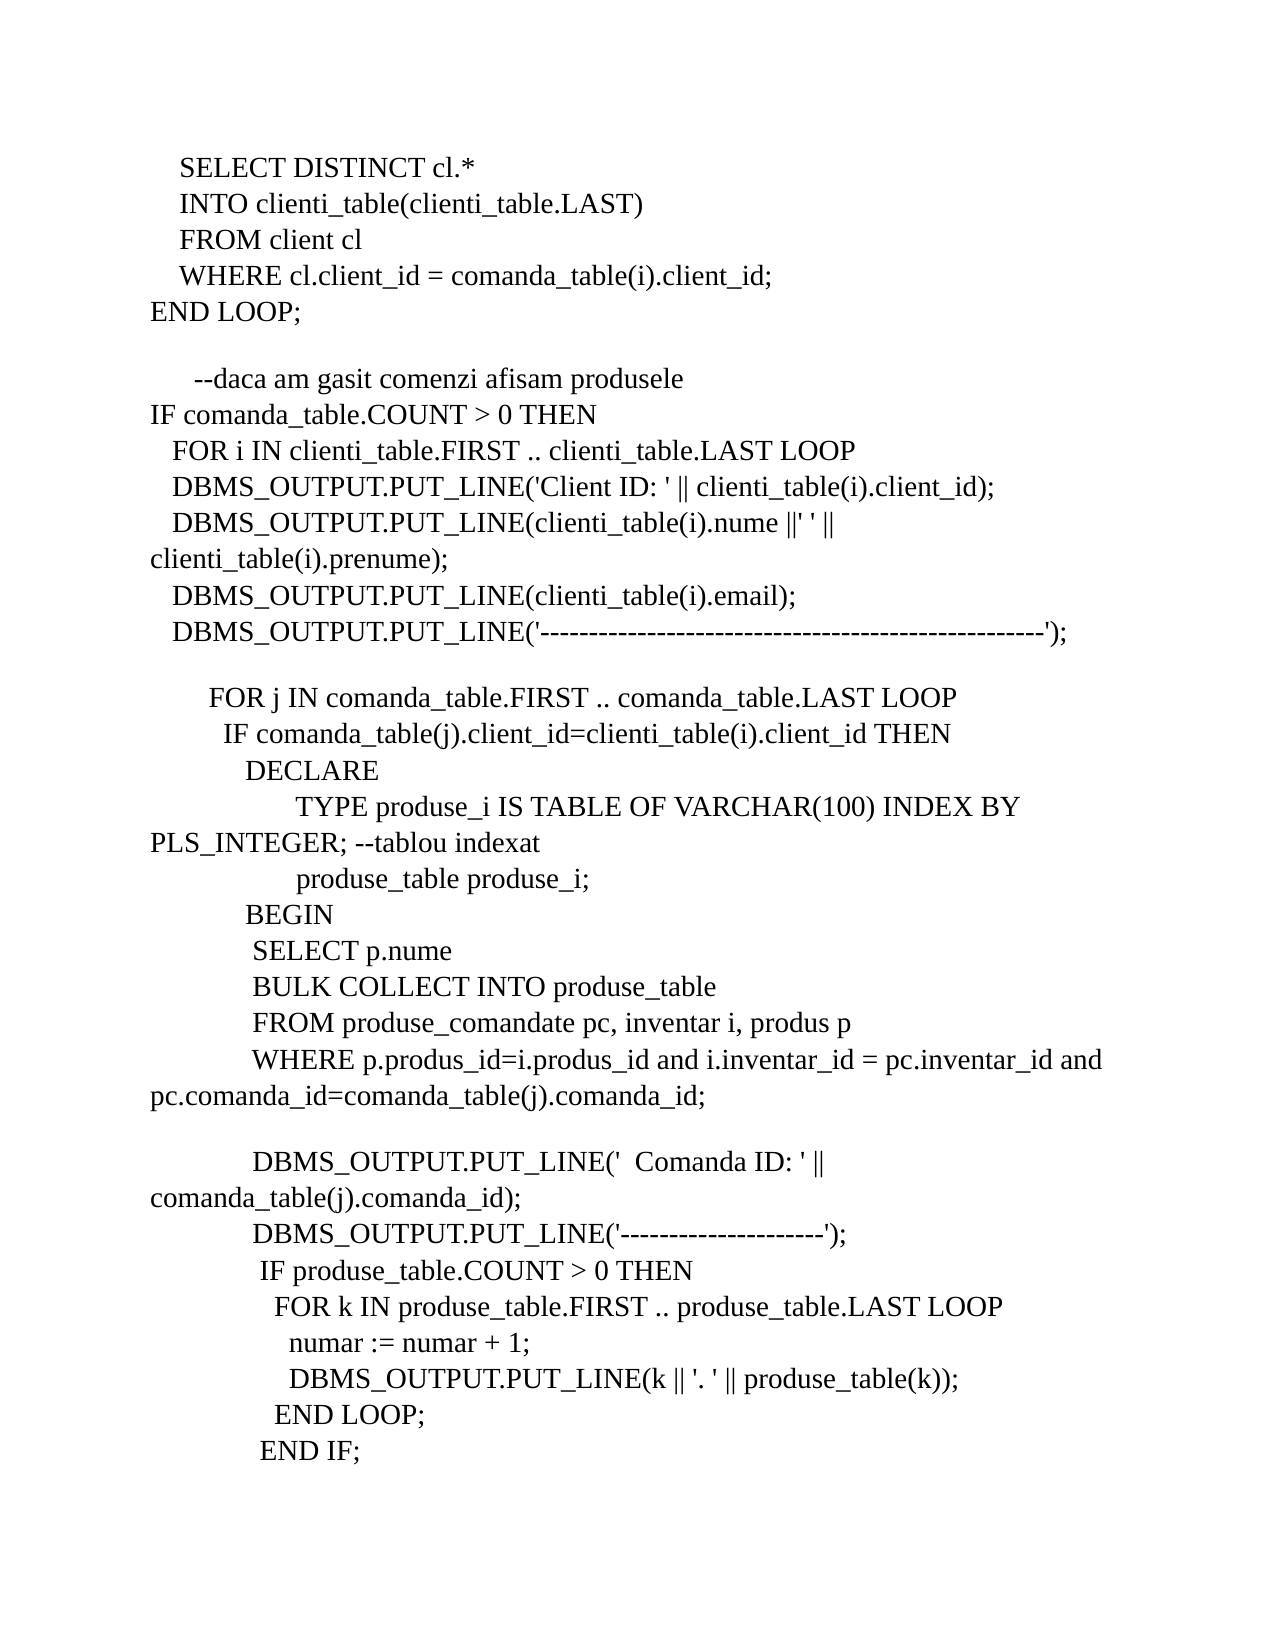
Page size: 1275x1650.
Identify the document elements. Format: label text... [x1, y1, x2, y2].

text BEGIN [150, 897, 1125, 931]
text produse_table produse_i; [150, 861, 1125, 894]
text END IF; [150, 1433, 1125, 1467]
text TYPE produse_i IS TABLE OF VARCHAR(100) INDEX BY PLS_INTEGER; --tablou indexat [150, 789, 1125, 858]
text FOR k IN produse_table.FIRST .. produse_table.LAST LOOP [150, 1289, 1125, 1322]
text DECLARE [150, 753, 1125, 786]
text IF comanda_table.COUNT > 0 THEN [150, 397, 1125, 431]
text IF produse_table.COUNT > 0 THEN [150, 1253, 1125, 1286]
text DBMS_OUTPUT.PUT_LINE('---------------------'); [150, 1217, 1125, 1250]
text DBMS_OUTPUT.PUT_LINE(clienti_table(i).nume ||' ' || clienti_table(i).prenume); [150, 506, 1125, 575]
text END LOOP; [150, 294, 1125, 328]
text WHERE cl.client_id = comanda_table(i).client_id; [150, 258, 1125, 292]
text DBMS_OUTPUT.PUT_LINE(clienti_table(i).email); [150, 578, 1125, 611]
text DBMS_OUTPUT.PUT_LINE('----------------------------------------------------'); [150, 614, 1125, 647]
text numar := numar + 1; [150, 1325, 1125, 1358]
text --daca am gasit comenzi afisam produsele [150, 361, 1125, 394]
text WHERE p.produs_id=i.produs_id and i.inventar_id = pc.inventar_id and pc.comanda_id=comanda_table(j).comanda_id; [150, 1042, 1125, 1111]
text END LOOP; [150, 1397, 1125, 1431]
text SELECT DISTINCT cl.* [150, 150, 1125, 183]
text FROM produse_comandate pc, inventar i, produs p [150, 1006, 1125, 1039]
text IF comanda_table(j).client_id=clienti_table(i).client_id THEN [150, 716, 1125, 750]
text DBMS_OUTPUT.PUT_LINE(k || '. ' || produse_table(k)); [150, 1361, 1125, 1395]
text DBMS_OUTPUT.PUT_LINE(' Comanda ID: ' || comanda_table(j).comanda_id); [150, 1144, 1125, 1214]
text FOR j IN comanda_table.FIRST .. comanda_table.LAST LOOP [150, 680, 1125, 714]
text SELECT p.nume [150, 933, 1125, 967]
text FOR i IN clienti_table.FIRST .. clienti_table.LAST LOOP [150, 433, 1125, 467]
text DBMS_OUTPUT.PUT_LINE('Client ID: ' || clienti_table(i).client_id); [150, 469, 1125, 503]
text FROM client cl [150, 222, 1125, 256]
text INTO clienti_table(clienti_table.LAST) [150, 186, 1125, 220]
text BULK COLLECT INTO produse_table [150, 969, 1125, 1003]
